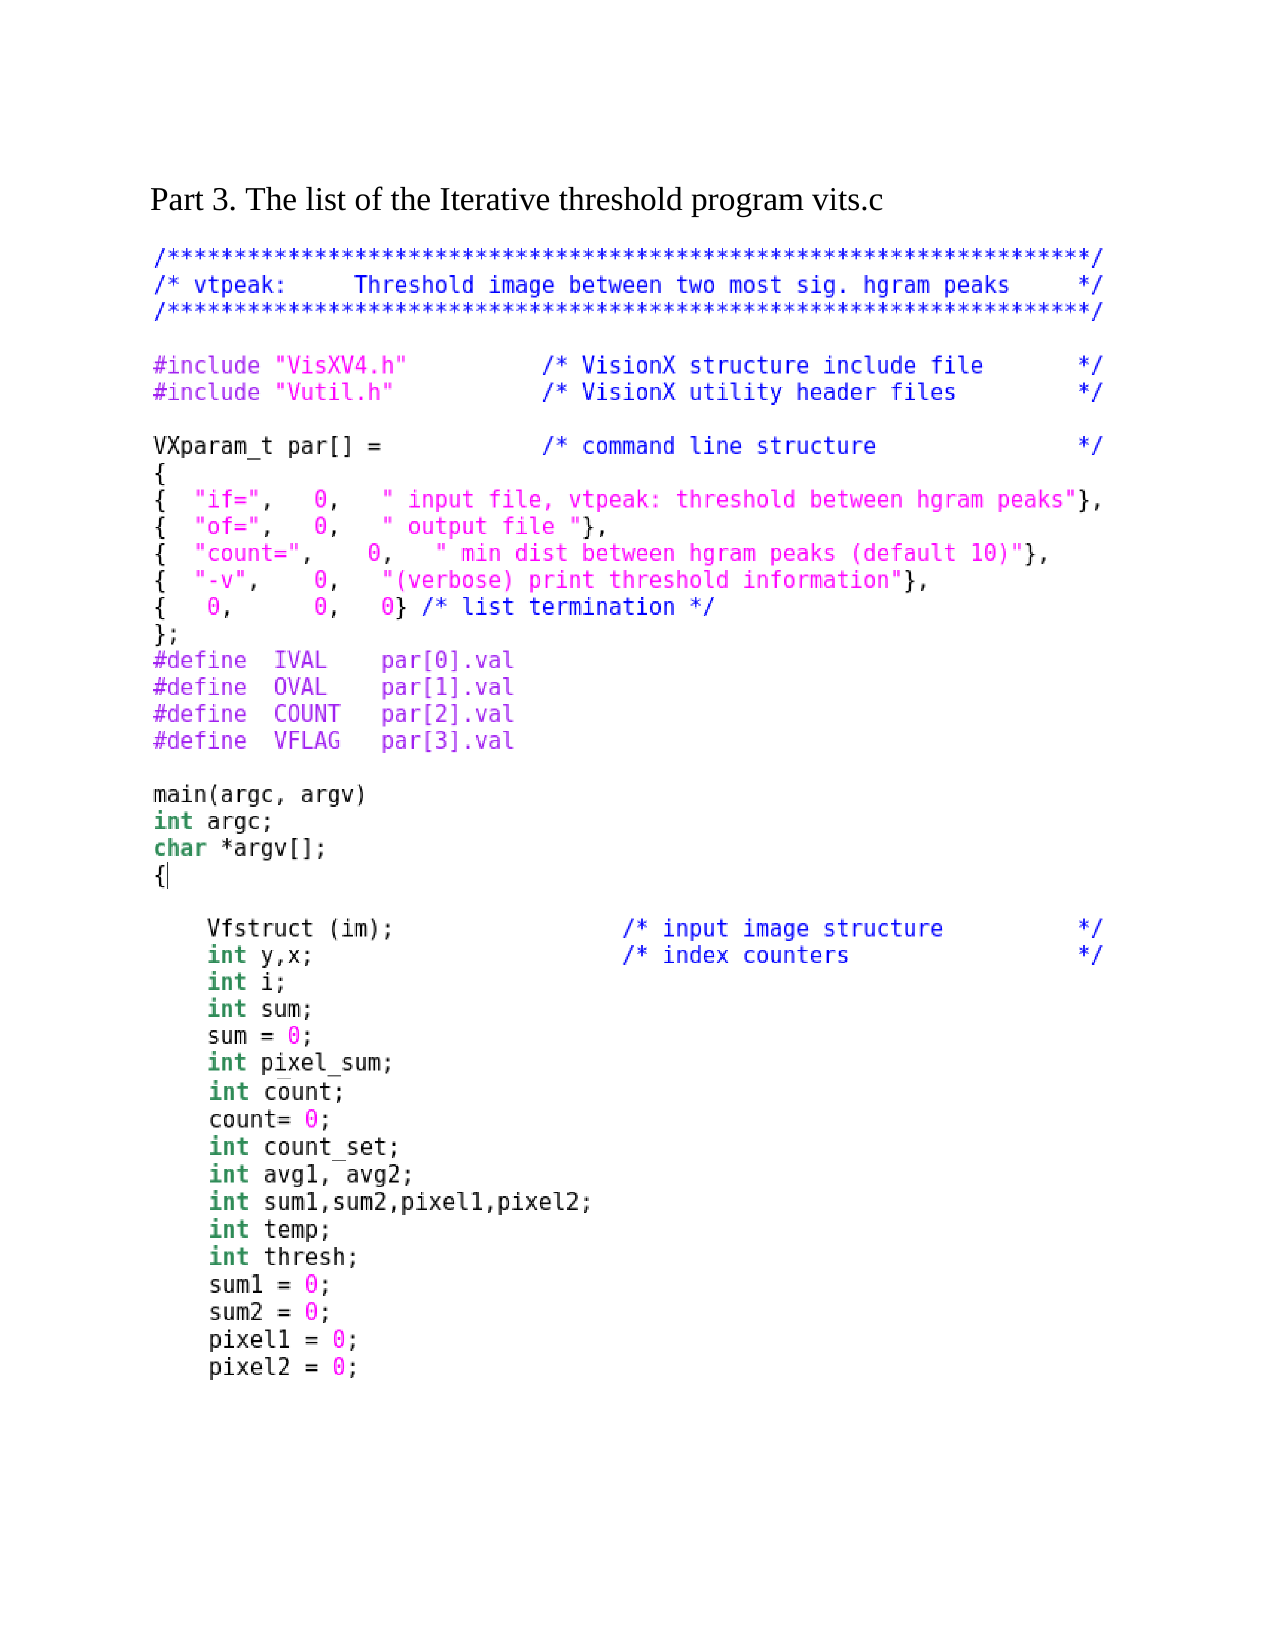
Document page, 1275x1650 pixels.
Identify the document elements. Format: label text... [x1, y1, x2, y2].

text Part 3. The list of the Iterative threshold program vits.c [150, 179, 1125, 217]
picture [150, 245, 1242, 1380]
